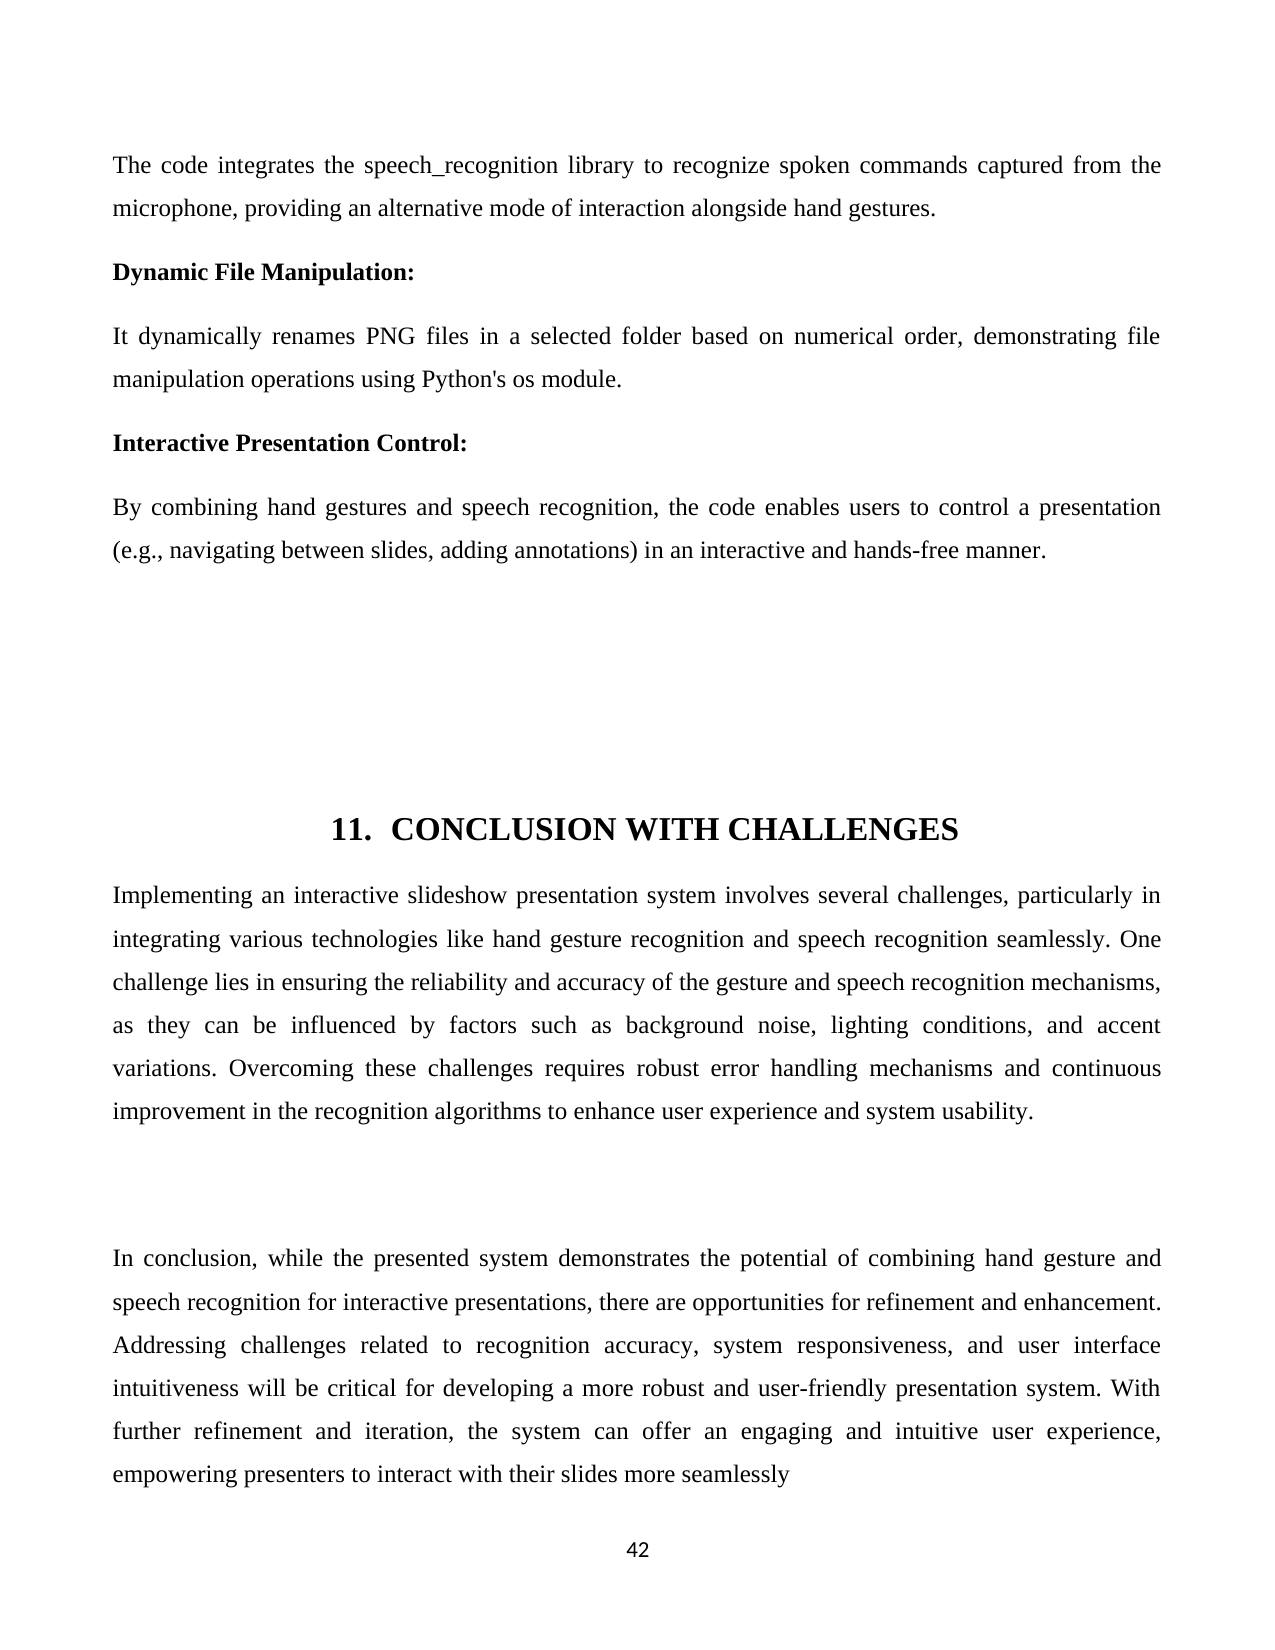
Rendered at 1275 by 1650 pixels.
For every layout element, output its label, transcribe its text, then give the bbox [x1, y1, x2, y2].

text The code integrates the speech_recognition library to recognize spoken commands captured from the microphone, providing an alternative mode of interaction alongside hand gestures. [112, 150, 1162, 222]
text By combining hand gestures and speech recognition, the code enables users to control a presentation (e.g., navigating between slides, adding annotations) in an interactive and hands-free manner. [112, 492, 1162, 564]
text Dynamic File Manipulation: [112, 257, 1162, 286]
text Interactive Presentation Control: [112, 428, 1162, 457]
text It dynamically renames PNG files in a selected folder based on numerical order, demonstrating file manipulation operations using Python's os module. [112, 321, 1162, 393]
text Implementing an interactive slideshow presentation system involves several challenges, particularly in integrating various technologies like hand gesture recognition and speech recognition seamlessly. One challenge lies in ensuring the reliability and accuracy of the gesture and speech recognition mechanisms, as they can be influenced by factors such as background noise, lighting conditions, and accent variations. Overcoming these challenges requires robust error handling mechanisms and continuous improvement in the recognition algorithms to enhance user experience and system usability. [112, 881, 1162, 1125]
list CONCLUSION WITH CHALLENGES [127, 809, 1162, 848]
text In conclusion, while the presented system demonstrates the potential of combining hand gesture and speech recognition for interactive presentations, there are opportunities for refinement and enhancement. Addressing challenges related to recognition accuracy, system responsiveness, and user interface intuitiveness will be critical for developing a more robust and user-friendly presentation system. With further refinement and iteration, the system can offer an engaging and intuitive user experience, empowering presenters to interact with their slides more seamlessly [112, 1243, 1162, 1488]
